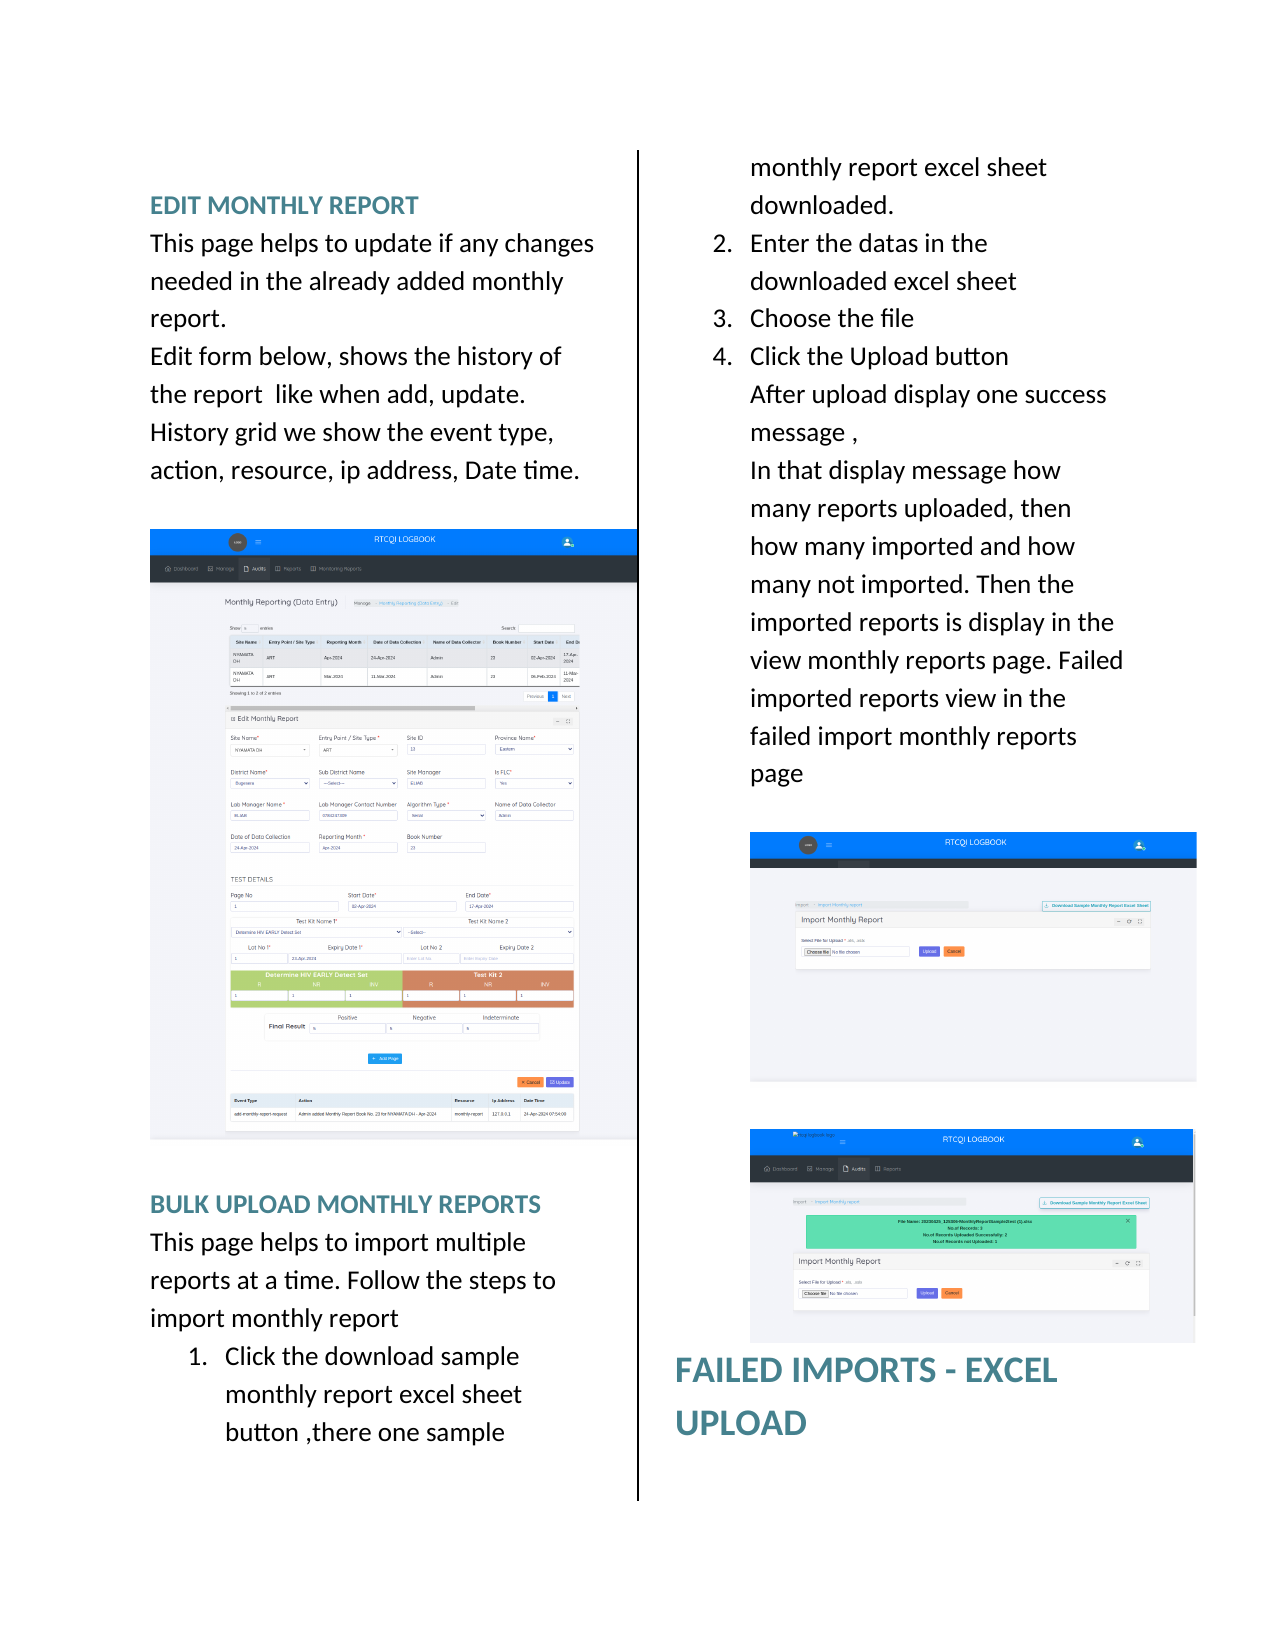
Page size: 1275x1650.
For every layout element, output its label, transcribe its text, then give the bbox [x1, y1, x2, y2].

picture [750, 832, 1197, 1088]
text Edit form below, shows the history of the report like when add, update. History grid we show the event type, action, resource, ip address, Date time. [150, 339, 600, 486]
text BULK UPLOAD MONTHLY REPORTS [150, 1187, 600, 1220]
text FAILED IMPORTS - EXCEL UPLOAD [675, 1346, 1125, 1445]
list Choose the file [712, 302, 1125, 335]
picture [750, 1129, 1196, 1343]
text This page helps to import multiple reports at a time. Follow the steps to import monthly report [150, 1225, 600, 1334]
text EDIT MONTHLY REPORT [150, 188, 600, 221]
text After upload display one success message , [750, 377, 1125, 448]
text In that display message how many reports uploaded, then how many imported and how many not imported. Then the imported reports is display in the view monthly reports page. Failed imported reports view in the failed import monthly reports page [750, 453, 1125, 790]
list Click the Upload button [712, 339, 1125, 373]
list Click the download sample monthly report excel sheet button ,there one sample monthly report excel sheet downloaded. [712, 150, 1125, 221]
picture [150, 529, 637, 1146]
text This page helps to update if any changes needed in the already added monthly report. [150, 226, 600, 335]
list Enter the datas in the downloaded excel sheet [712, 226, 1125, 297]
list Click the download sample monthly report excel sheet button ,there one sample monthly report excel sheet downloaded. [187, 1339, 600, 1448]
